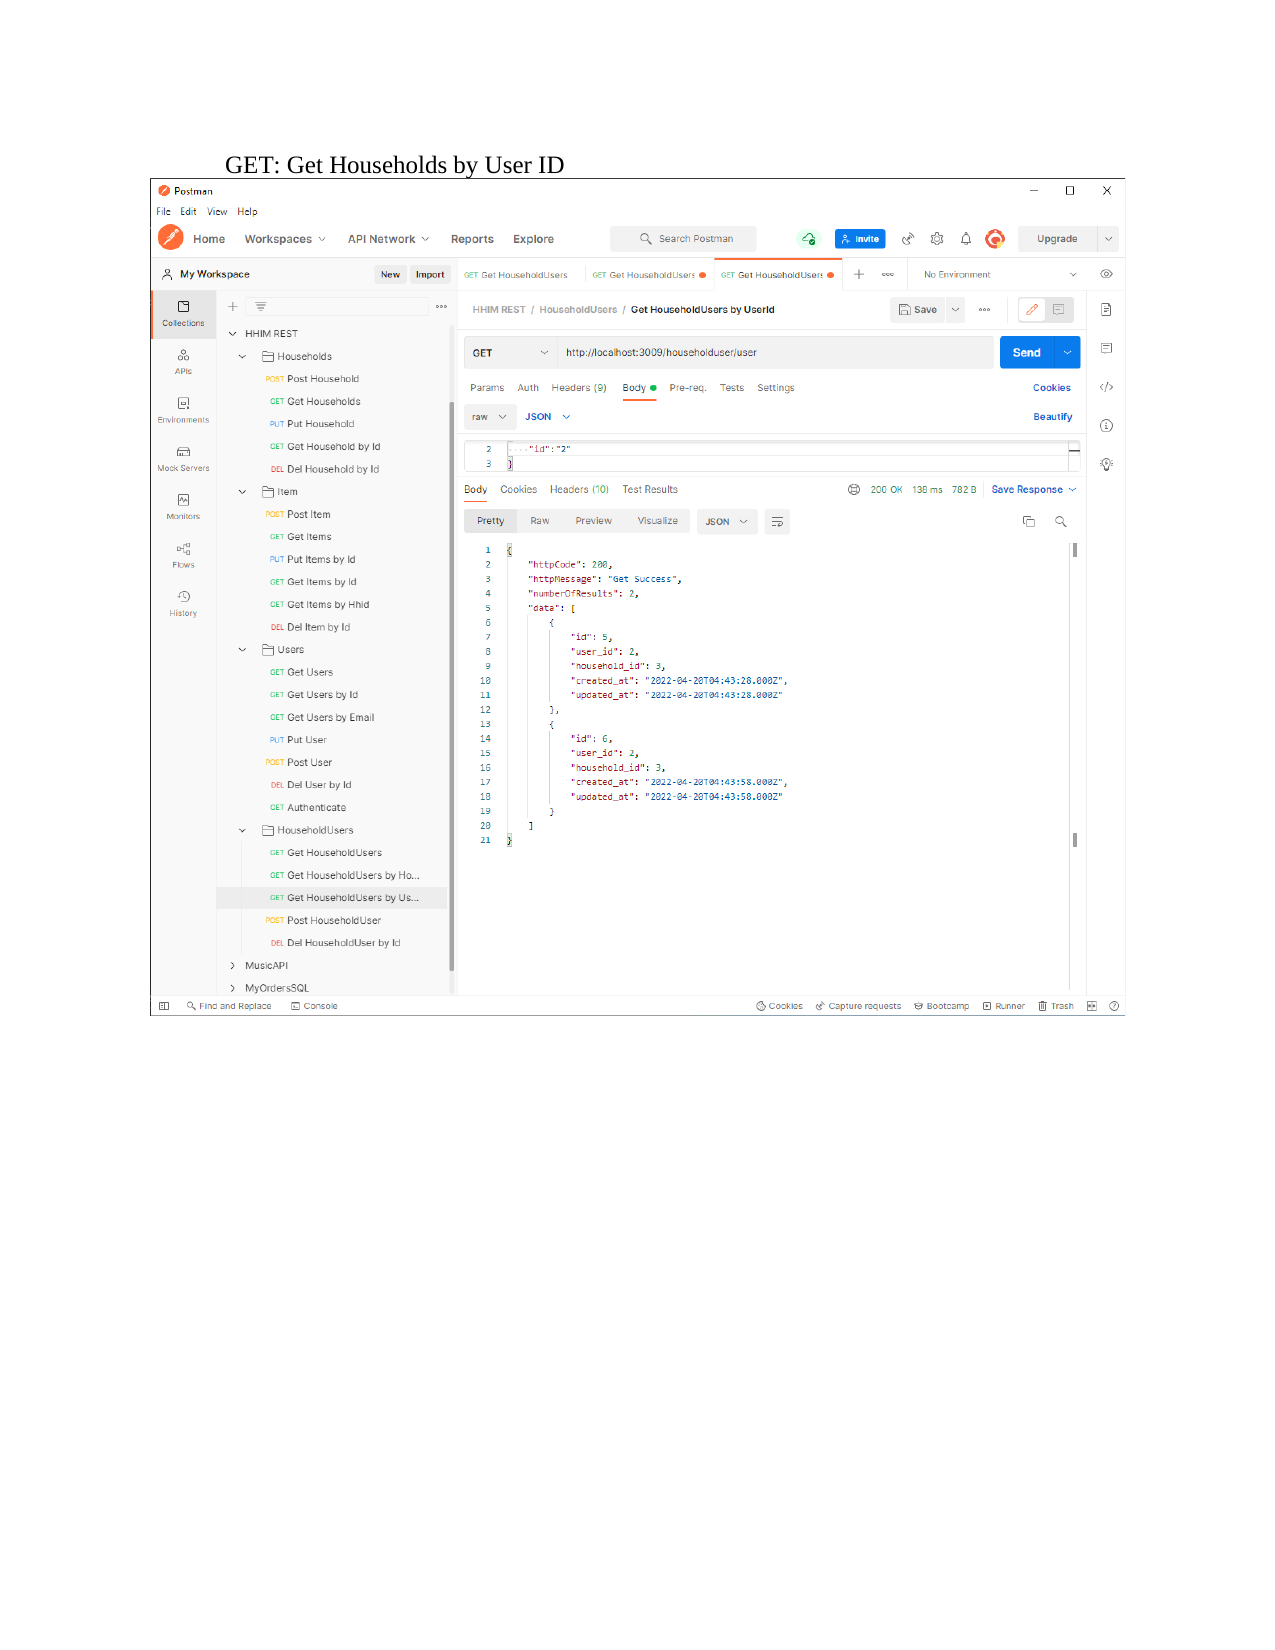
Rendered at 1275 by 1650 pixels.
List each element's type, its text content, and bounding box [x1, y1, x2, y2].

picture [150, 178, 1125, 1016]
text GET: Get Households by User ID [225, 150, 1125, 178]
